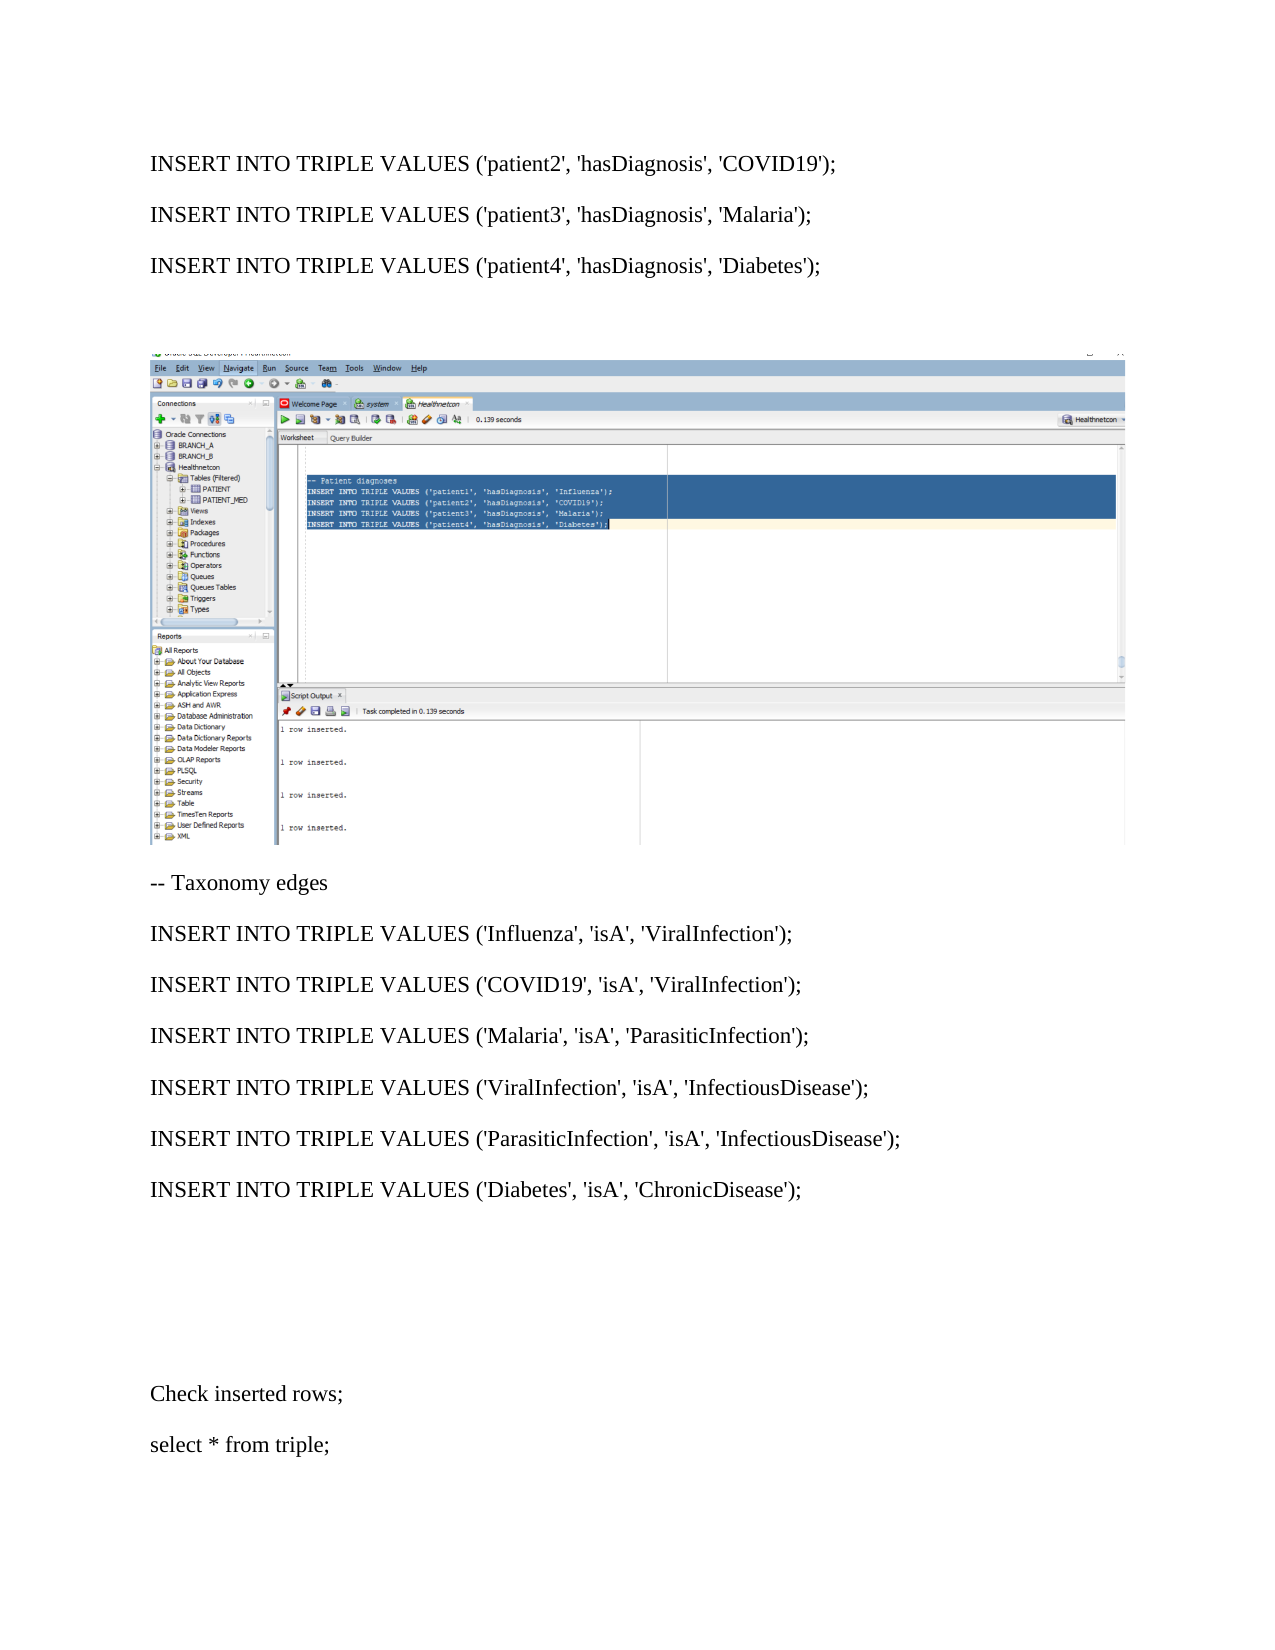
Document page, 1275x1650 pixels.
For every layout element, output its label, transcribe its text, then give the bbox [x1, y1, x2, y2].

text INSERT INTO TRIPLE VALUES ('Diabetes', 'isA', 'ChronicDisease'); [150, 1176, 1125, 1202]
text INSERT INTO TRIPLE VALUES ('patient4', 'hasDiagnosis', 'Diabetes'); [150, 252, 1125, 278]
text INSERT INTO TRIPLE VALUES ('Malaria', 'isA', 'ParasiticInfection'); [150, 1023, 1125, 1049]
text INSERT INTO TRIPLE VALUES ('patient2', 'hasDiagnosis', 'COVID19'); [150, 150, 1125, 176]
text INSERT INTO TRIPLE VALUES ('COVID19', 'isA', 'ViralInfection'); [150, 972, 1125, 998]
picture [150, 354, 1125, 845]
text Check inserted rows; [150, 1380, 1125, 1406]
text INSERT INTO TRIPLE VALUES ('patient3', 'hasDiagnosis', 'Malaria'); [150, 201, 1125, 227]
text INSERT INTO TRIPLE VALUES ('Influenza', 'isA', 'ViralInfection'); [150, 921, 1125, 947]
text select * from triple; [150, 1431, 1125, 1457]
text INSERT INTO TRIPLE VALUES ('ParasiticInfection', 'isA', 'InfectiousDisease'); [150, 1125, 1125, 1151]
text INSERT INTO TRIPLE VALUES ('ViralInfection', 'isA', 'InfectiousDisease'); [150, 1074, 1125, 1100]
text -- Taxonomy edges [150, 869, 1125, 896]
